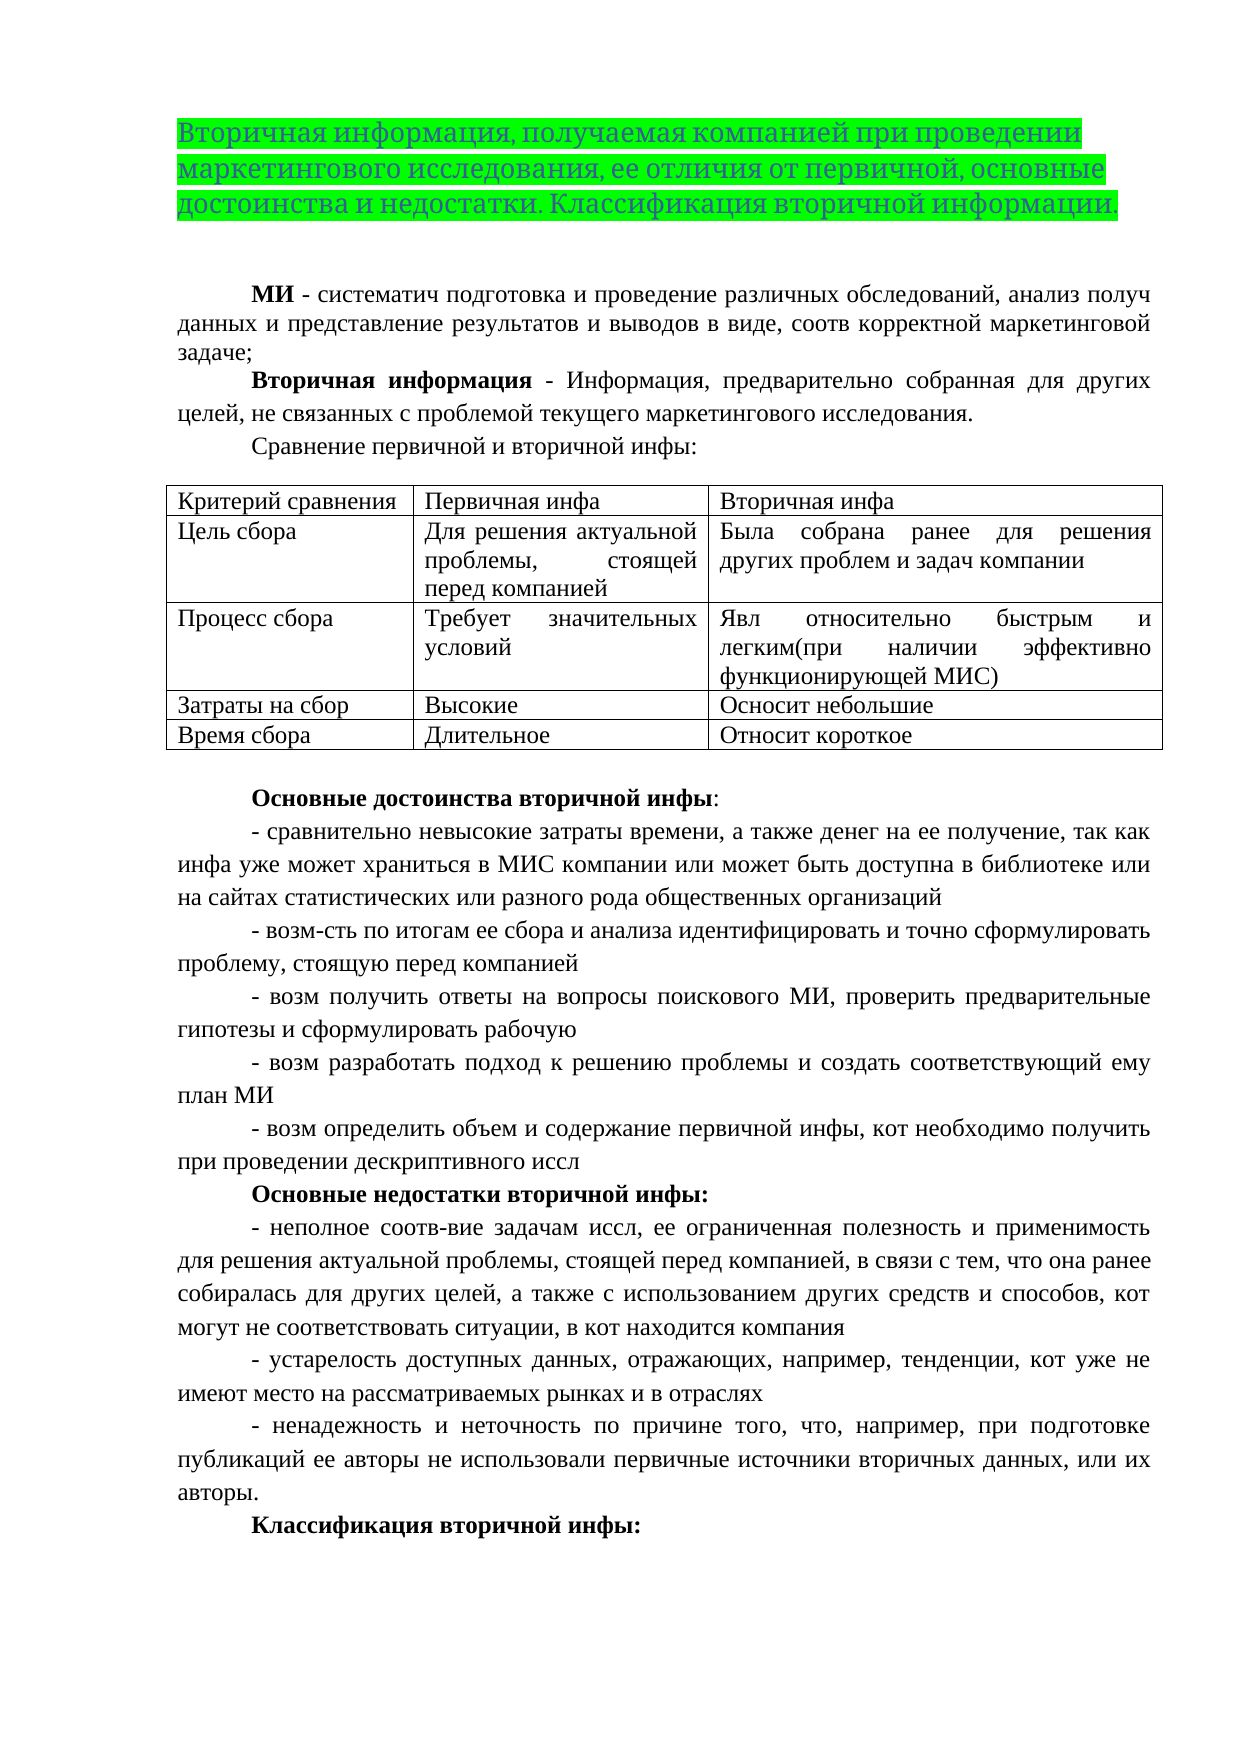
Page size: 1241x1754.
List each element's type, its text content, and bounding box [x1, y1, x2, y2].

text Классификация вторичной инфы: [177, 1510, 1152, 1538]
table_header Вторичная инфа [709, 486, 1162, 515]
list Сравнение первичной и вторичной инфы: [177, 431, 1152, 460]
table_cell Для решения актуальной проблемы, стоящей перед компанией [414, 516, 708, 602]
text - устарелость доступных данных, отражающих, например, тенденции, кот уже не имеют место на рассматриваемых рынках и в отраслях [177, 1344, 1152, 1406]
table_cell Была собрана ранее для решения других проблем и задач компании [709, 516, 1162, 602]
table_cell Цель сбора [167, 516, 413, 602]
table_header Первичная инфа [414, 486, 708, 515]
table_cell Длительное [414, 720, 708, 749]
table_cell Требует значительных условий [414, 603, 708, 689]
text - возм-сть по итогам ее сбора и анализа идентифицировать и точно сформулировать проблему, стоящую перед компанией [177, 915, 1152, 977]
text - возм разработать подход к решению проблемы и создать соответствующий ему план МИ [177, 1047, 1152, 1109]
text Основные достоинства вторичной инфы: [177, 783, 1152, 812]
text Основные недостатки вторичной инфы: [177, 1179, 1152, 1208]
table_cell Высокие [414, 691, 708, 719]
table_header Критерий сравнения [167, 486, 413, 515]
list Вторичная информация - Информация, предварительно собранная для других целей, не связанных с проблемой текущего маркетингового исследования. [177, 365, 1152, 427]
table_cell Время сбора [167, 720, 413, 749]
text - возм определить объем и содержание первичной инфы, кот необходимо получить при проведении дескриптивного иссл [177, 1113, 1152, 1175]
subtitle Вторичная информация, получаемая компанией при проведении маркетингового исследования, ее отличия от первичной, основные достоинства и недостатки. Классификация вторичной информации. [177, 118, 1152, 221]
table_cell Относит короткое [709, 720, 1162, 749]
text - неполное соотв-вие задачам иссл, ее ограниченная полезность и применимость для решения актуальной проблемы, стоящей перед компанией, в связи с тем, что она ранее собиралась для других целей, а также с использованием других средств и способов, кот могут не соответствовать ситуации, в кот находится компания [177, 1212, 1152, 1340]
text - сравнительно невысокие затраты времени, а также денег на ее получение, так как инфа уже может храниться в МИС компании или может быть доступна в библиотеке или на сайтах статистических или разного рода общественных организаций [177, 816, 1152, 911]
table_cell Процесс сбора [167, 603, 413, 689]
text МИ - систематич подготовка и проведение различных обследований, анализ получ данных и представление результатов и выводов в виде, соотв корректной маркетинговой задаче; [177, 279, 1152, 365]
table_cell Явл относительно быстрым и легким(при наличии эффективно функционирующей МИС) [709, 603, 1162, 689]
text - возм получить ответы на вопросы поискового МИ, проверить предварительные гипотезы и сформулировать рабочую [177, 981, 1152, 1043]
text - ненадежность и неточность по причине того, что, например, при подготовке публикаций ее авторы не использовали первичные источники вторичных данных, или их авторы. [177, 1411, 1152, 1505]
table_cell Затраты на сбор [167, 691, 413, 719]
table_cell Осносит небольшие [709, 691, 1162, 719]
